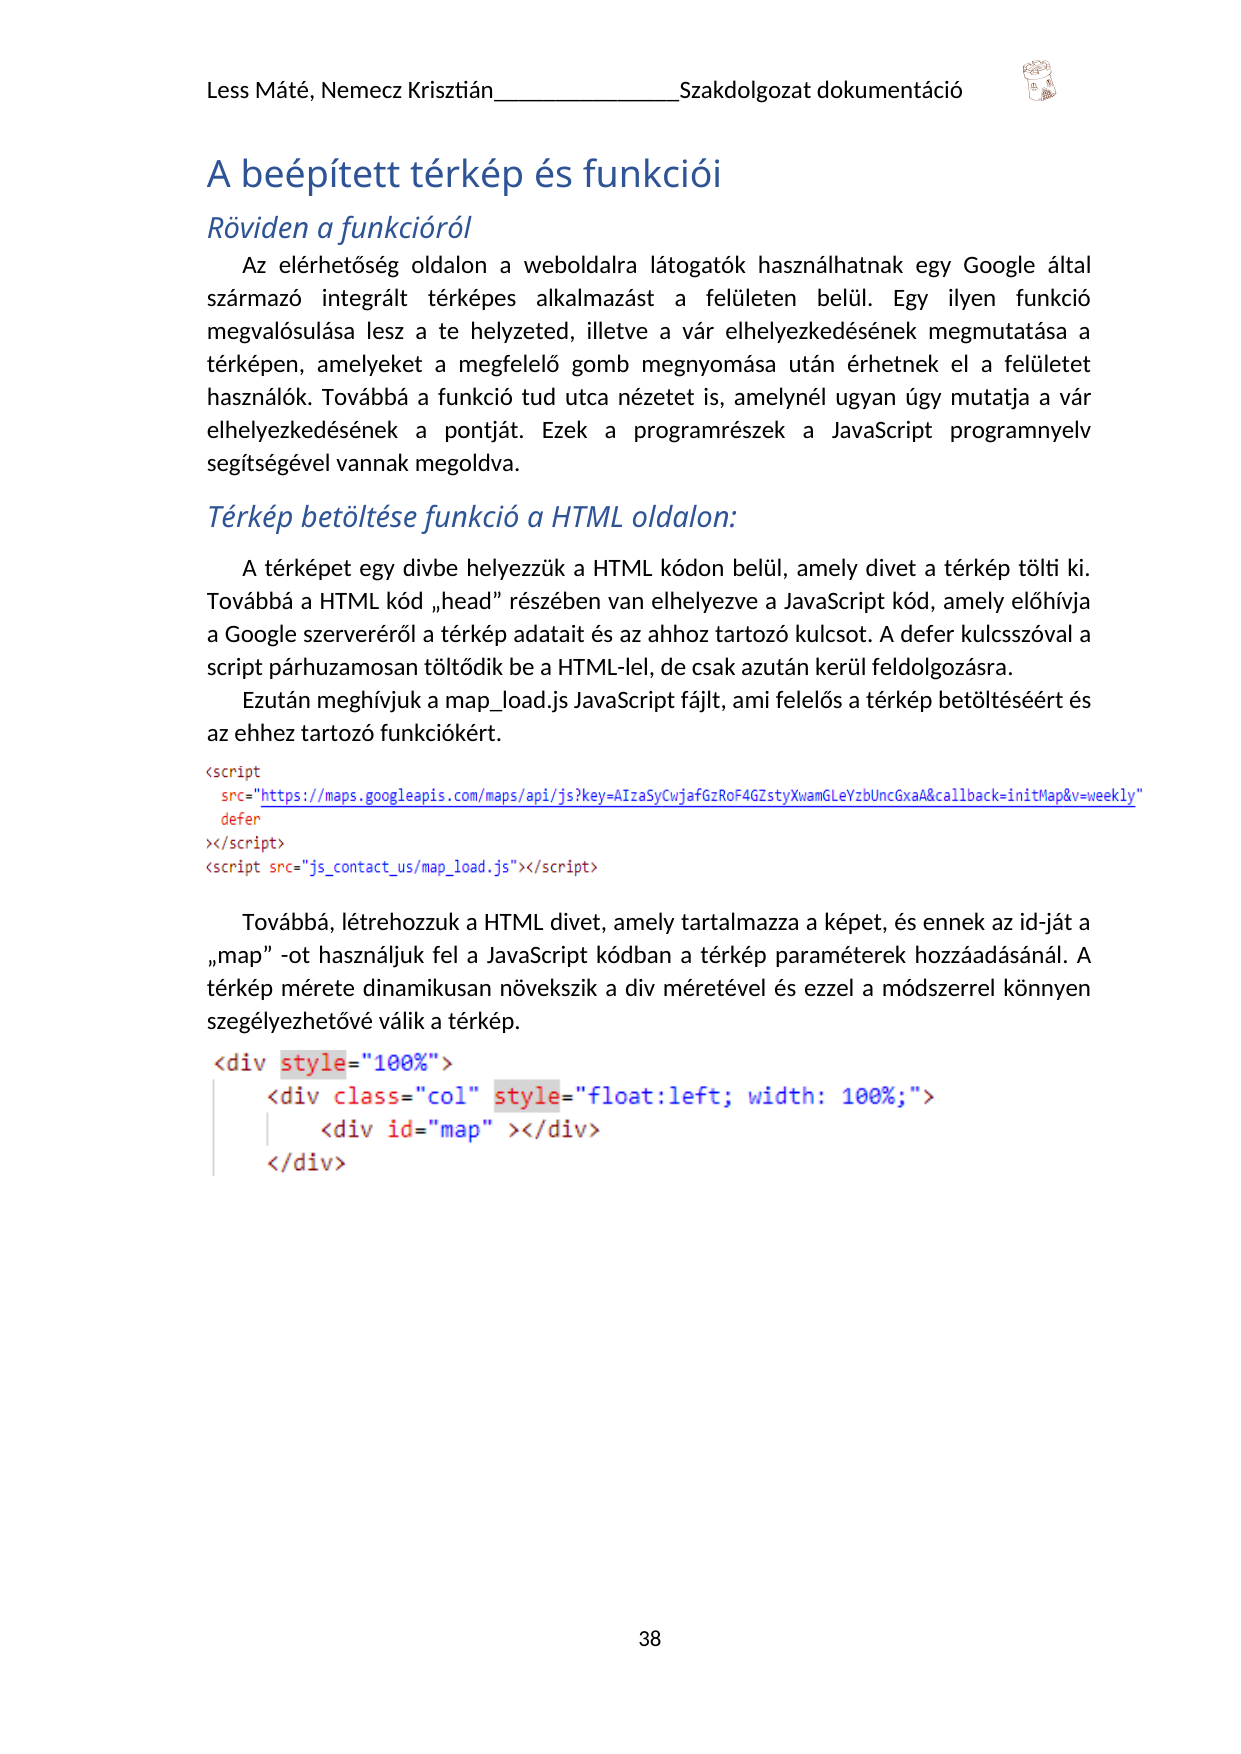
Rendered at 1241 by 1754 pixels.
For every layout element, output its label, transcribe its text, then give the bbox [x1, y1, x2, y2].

text Továbbá, létrehozzuk a HTML divet, amely tartalmazza a képet, és ennek az id-ját a „map” -ot használjuk fel a JavaScript kódban a térkép paraméterek hozzáadásánál. A térkép mérete dinamikusan növekszik a div méretével és ezzel a módszerrel könnyen szegélyezhetővé válik a térkép. [207, 907, 1093, 1036]
subtitle A beépített térkép és funkciói [207, 148, 1093, 199]
text Az elérhetőség oldalon a weboldalra látogatók használhatnak egy Google által származó integrált térképes alkalmazást a felületen belül. Egy ilyen funkció megvalósulása lesz a te helyzeted, illetve a vár elhelyezkedésének megmutatása a térképen, amelyeket a megfelelő gomb megnyomása után érhetnek el a felületet használók. Továbbá a funkció tud utca nézetet is, amelynél ugyan úgy mutatja a vár elhelyezkedésének a pontját. Ezek a programrészek a JavaScript programnyelv segítségével vannak megoldva. [207, 250, 1093, 478]
subtitle Térkép betöltése funkció a HTML oldalon: [207, 497, 1093, 536]
text Ezután meghívjuk a map_load.js JavaScript fájlt, ami felelős a térkép betöltéséért és az ehhez tartozó funkciókért. [207, 684, 1093, 747]
subtitle Röviden a funkcióról [207, 207, 1093, 247]
picture [206, 1050, 939, 1176]
text A térképet egy divbe helyezzük a HTML kódon belül, amely divet a térkép tölti ki. Továbbá a HTML kód „head” részében van elhelyezve a JavaScript kód, amely előhívja a Google szerveréről a térkép adatait és az ahhoz tartozó kulcsot. A defer kulcsszóval a script párhuzamosan töltődik be a HTML-lel, de csak azután kerül feldolgozásra. [207, 552, 1093, 681]
picture [206, 766, 1144, 880]
picture [1009, 56, 1074, 103]
